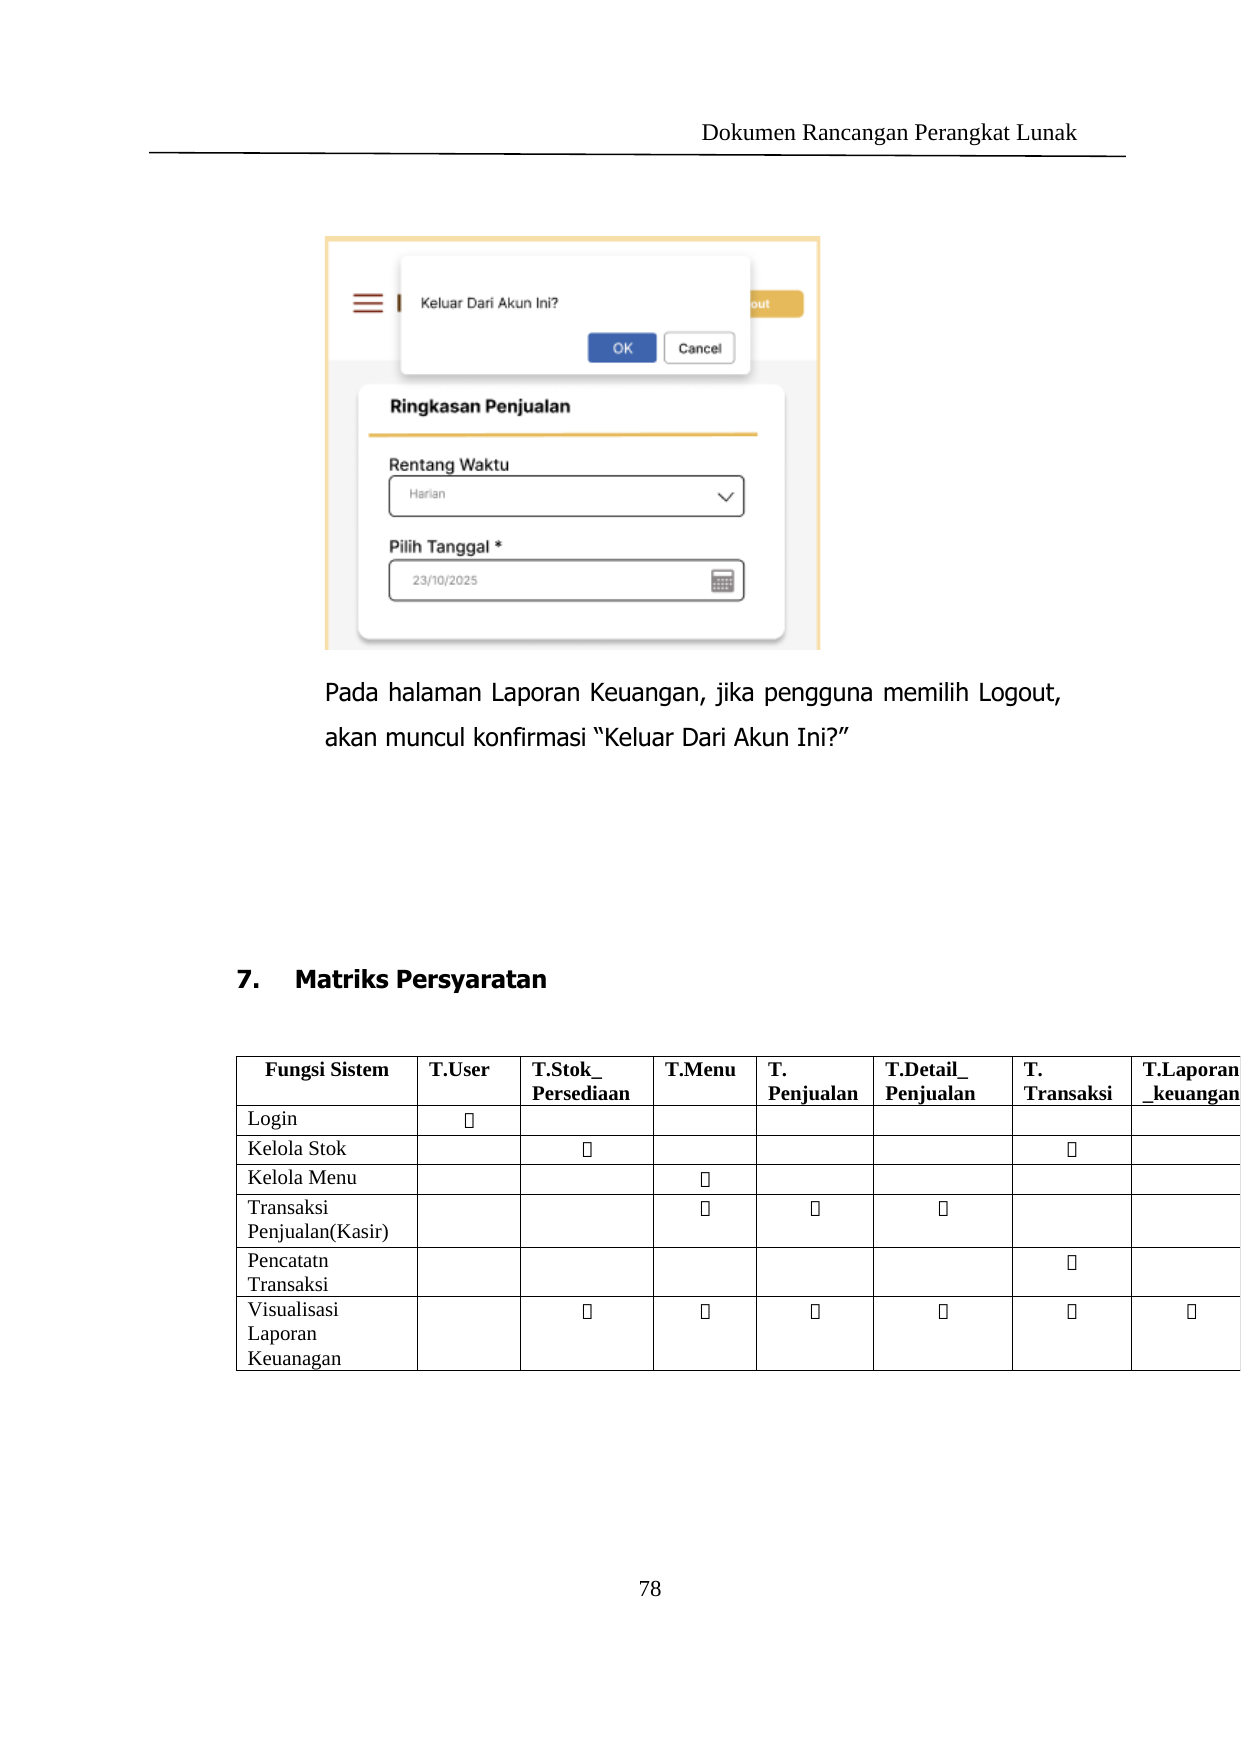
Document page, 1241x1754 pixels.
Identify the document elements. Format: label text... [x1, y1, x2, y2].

table_cell [1013, 1195, 1131, 1247]
table_cell [874, 1136, 1012, 1164]
table_cell [1132, 1195, 1240, 1247]
table_cell [1132, 1165, 1240, 1193]
table_cell ✅ [757, 1195, 873, 1247]
table_cell [521, 1195, 653, 1247]
table_cell [418, 1195, 520, 1247]
table_cell Transaksi Penjualan(Kasir) [237, 1195, 417, 1247]
table_cell ✅ [654, 1297, 756, 1369]
table_cell [874, 1248, 1012, 1296]
table_cell [418, 1165, 520, 1193]
table_cell [1132, 1136, 1240, 1164]
table_header T.User [418, 1057, 520, 1105]
table_cell [521, 1248, 653, 1296]
table_cell ✅ [757, 1297, 873, 1369]
table_cell [521, 1165, 653, 1193]
table_cell [757, 1248, 873, 1296]
table_cell [418, 1136, 520, 1164]
table_cell Kelola Stok [237, 1136, 417, 1164]
table_cell [1132, 1248, 1240, 1296]
table_header T.Stok_ Persediaan [521, 1057, 653, 1105]
table_cell ✅ [521, 1297, 653, 1369]
subtitle Matriks Persyaratan [236, 963, 1063, 1040]
picture [324, 236, 821, 650]
table_cell [521, 1106, 653, 1134]
table_header T.Menu [654, 1057, 756, 1105]
table_header Fungsi Sistem [237, 1057, 417, 1105]
table_cell ✅ [654, 1165, 756, 1193]
table_cell ✅ [654, 1195, 756, 1247]
table_cell [1013, 1106, 1131, 1134]
table_header T. Transaksi [1013, 1057, 1131, 1105]
table_cell [757, 1106, 873, 1134]
table_header T.Detail_ Penjualan [874, 1057, 1012, 1105]
table_cell ✅ [874, 1297, 1012, 1369]
table_cell [757, 1165, 873, 1193]
table_cell ✅ [418, 1106, 520, 1134]
table_cell [418, 1248, 520, 1296]
table_cell ✅ [521, 1136, 653, 1164]
table_cell [874, 1106, 1012, 1134]
table_cell Pencatatn Transaksi [237, 1248, 417, 1296]
table_cell [654, 1136, 756, 1164]
table_cell [654, 1106, 756, 1134]
table_cell [874, 1165, 1012, 1193]
table_cell [1132, 1106, 1240, 1134]
table_cell [418, 1297, 520, 1369]
table_cell Visualisasi Laporan Keuanagan [237, 1297, 417, 1369]
table_header T.Laporan_keuangan [1132, 1057, 1240, 1105]
table_cell [1013, 1165, 1131, 1193]
table_cell ✅ [1013, 1136, 1131, 1164]
table_cell ✅ [874, 1195, 1012, 1247]
table_cell ✅ [1013, 1248, 1131, 1296]
table_header T. Penjualan [757, 1057, 873, 1105]
table_cell ✅ [1013, 1297, 1131, 1369]
table_cell ✅ [1132, 1297, 1240, 1369]
table_cell [654, 1248, 756, 1296]
table_cell Kelola Menu [237, 1165, 417, 1193]
text Pada halaman Laporan Keuangan, jika pengguna memilih Logout, akan muncul konfirmasi “Keluar Dari Akun Ini?” [325, 676, 1063, 752]
table_cell Login [237, 1106, 417, 1134]
table_cell [757, 1136, 873, 1164]
